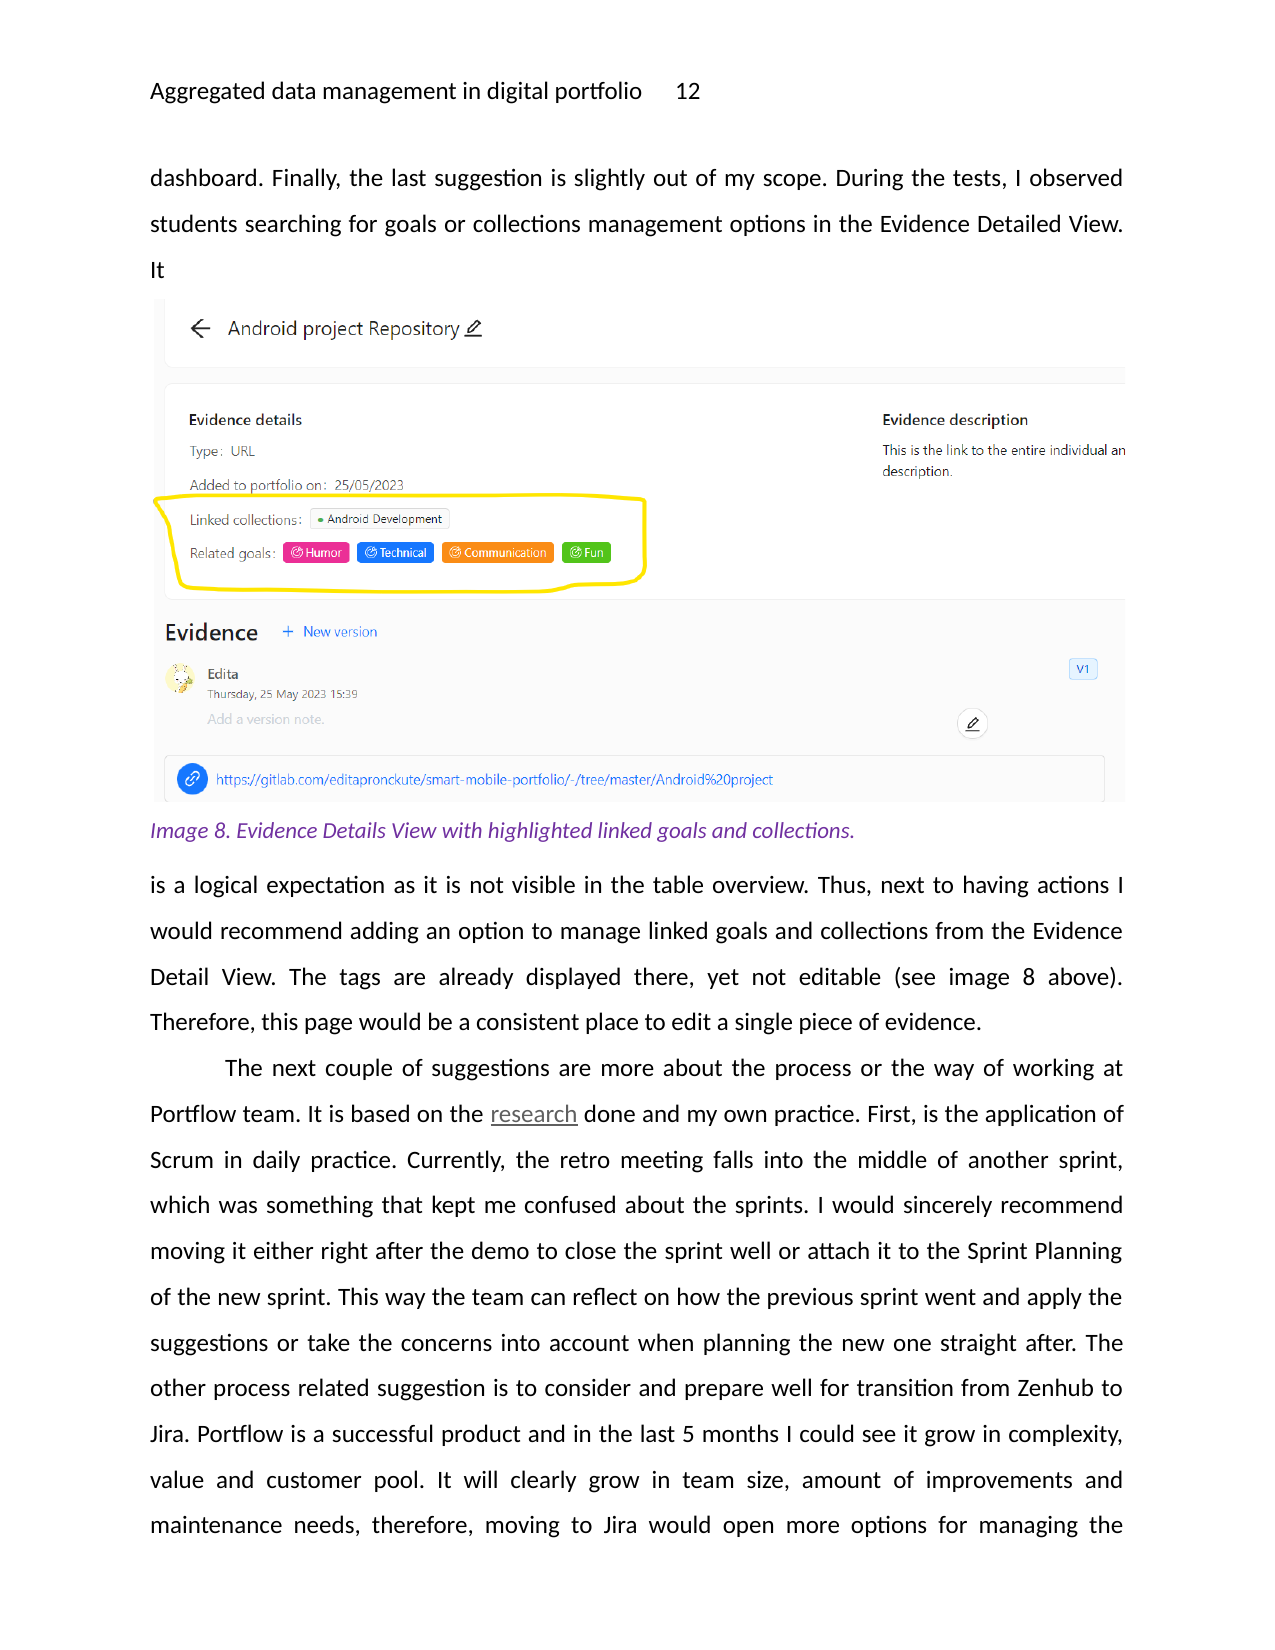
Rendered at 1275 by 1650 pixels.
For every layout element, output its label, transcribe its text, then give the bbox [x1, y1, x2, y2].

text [150, 1052, 1125, 1540]
text Image 8. Evidence Details View with highlighted linked goals and collections. [150, 816, 1125, 844]
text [150, 162, 1125, 284]
picture [150, 299, 1125, 802]
text is a logical expectation as it is not visible in the table overview. Thus, next to having actions I would recommend adding an option to manage linked goals and collections from the Evidence Detail View. The tags are already displayed there, yet not editable (see image 8 above). Therefore, this page would be a consistent place to edit a single piece of evidence. [150, 869, 1125, 1037]
